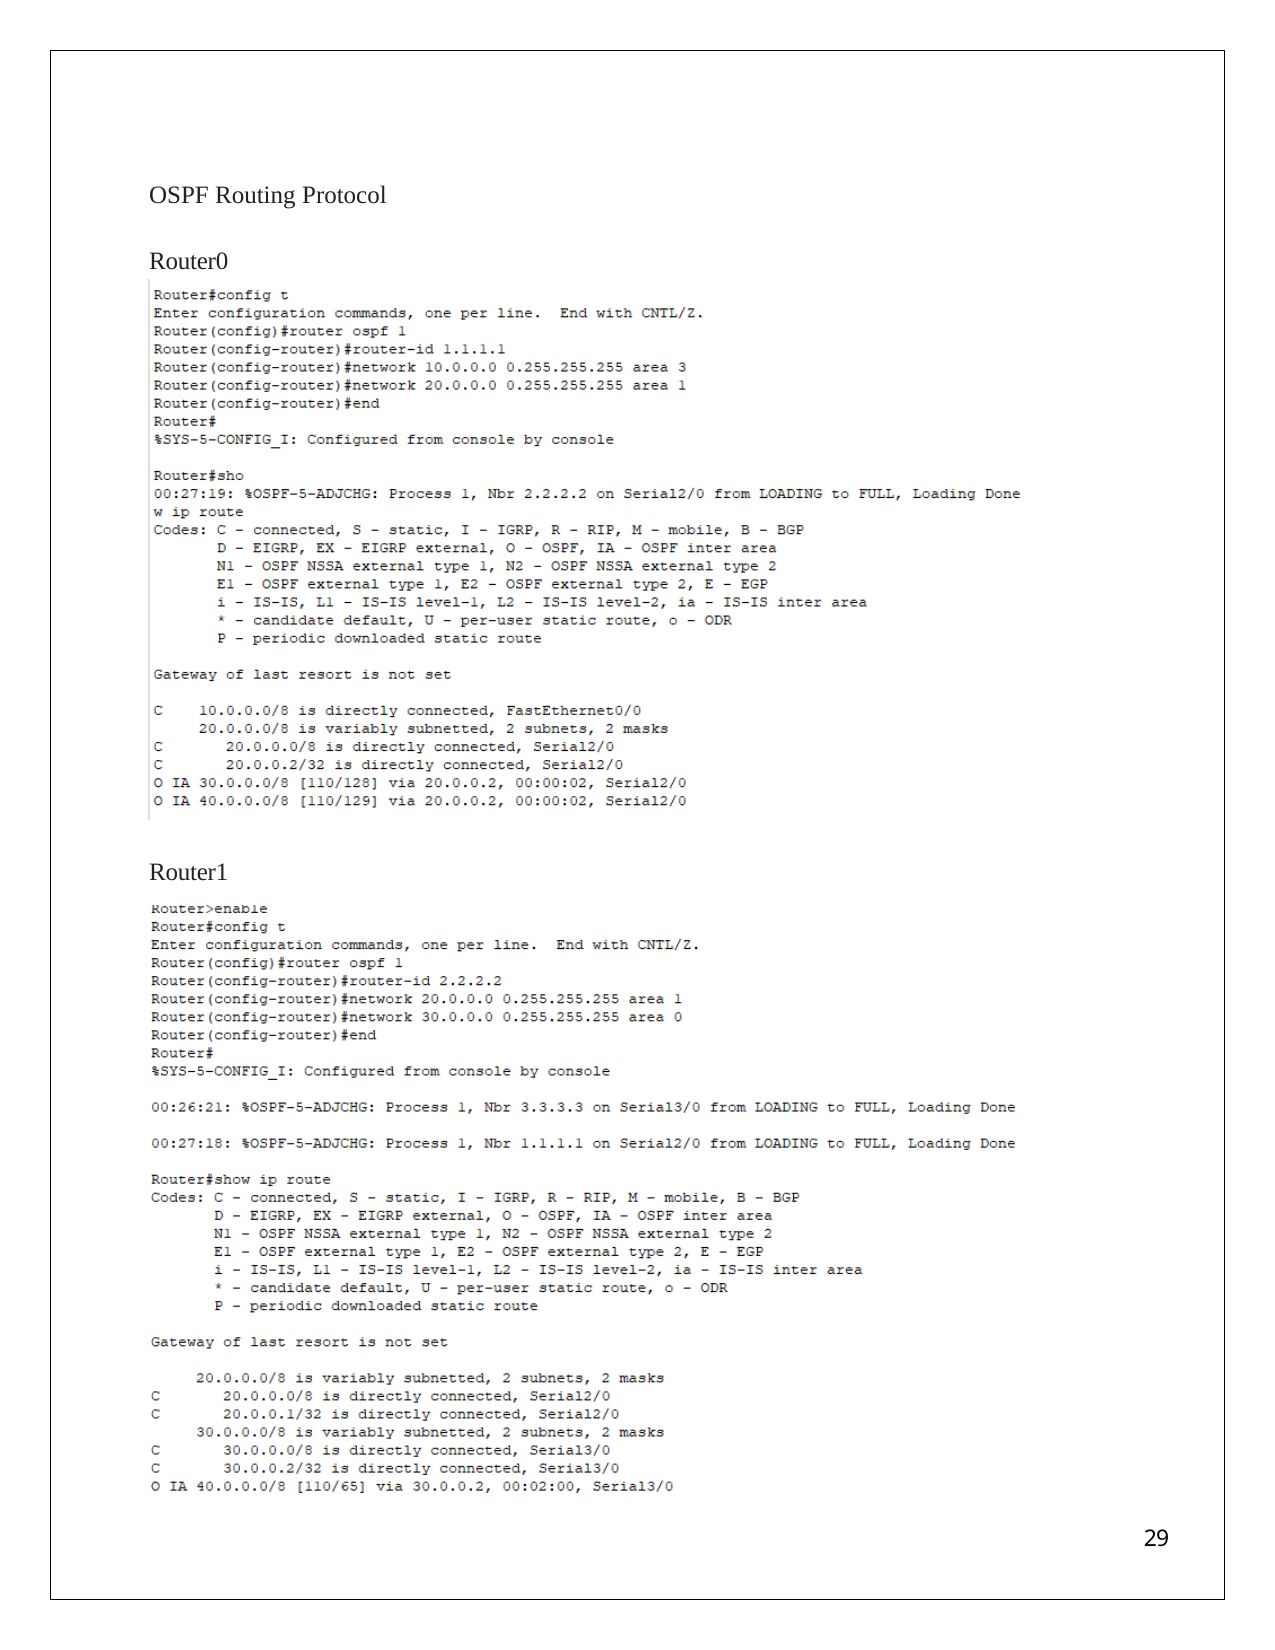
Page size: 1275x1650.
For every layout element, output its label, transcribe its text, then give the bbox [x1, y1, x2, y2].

picture [151, 905, 1015, 1493]
text Router1 [149, 857, 1200, 886]
picture [148, 279, 1021, 820]
text OSPF Routing Protocol Router0 [149, 180, 456, 275]
